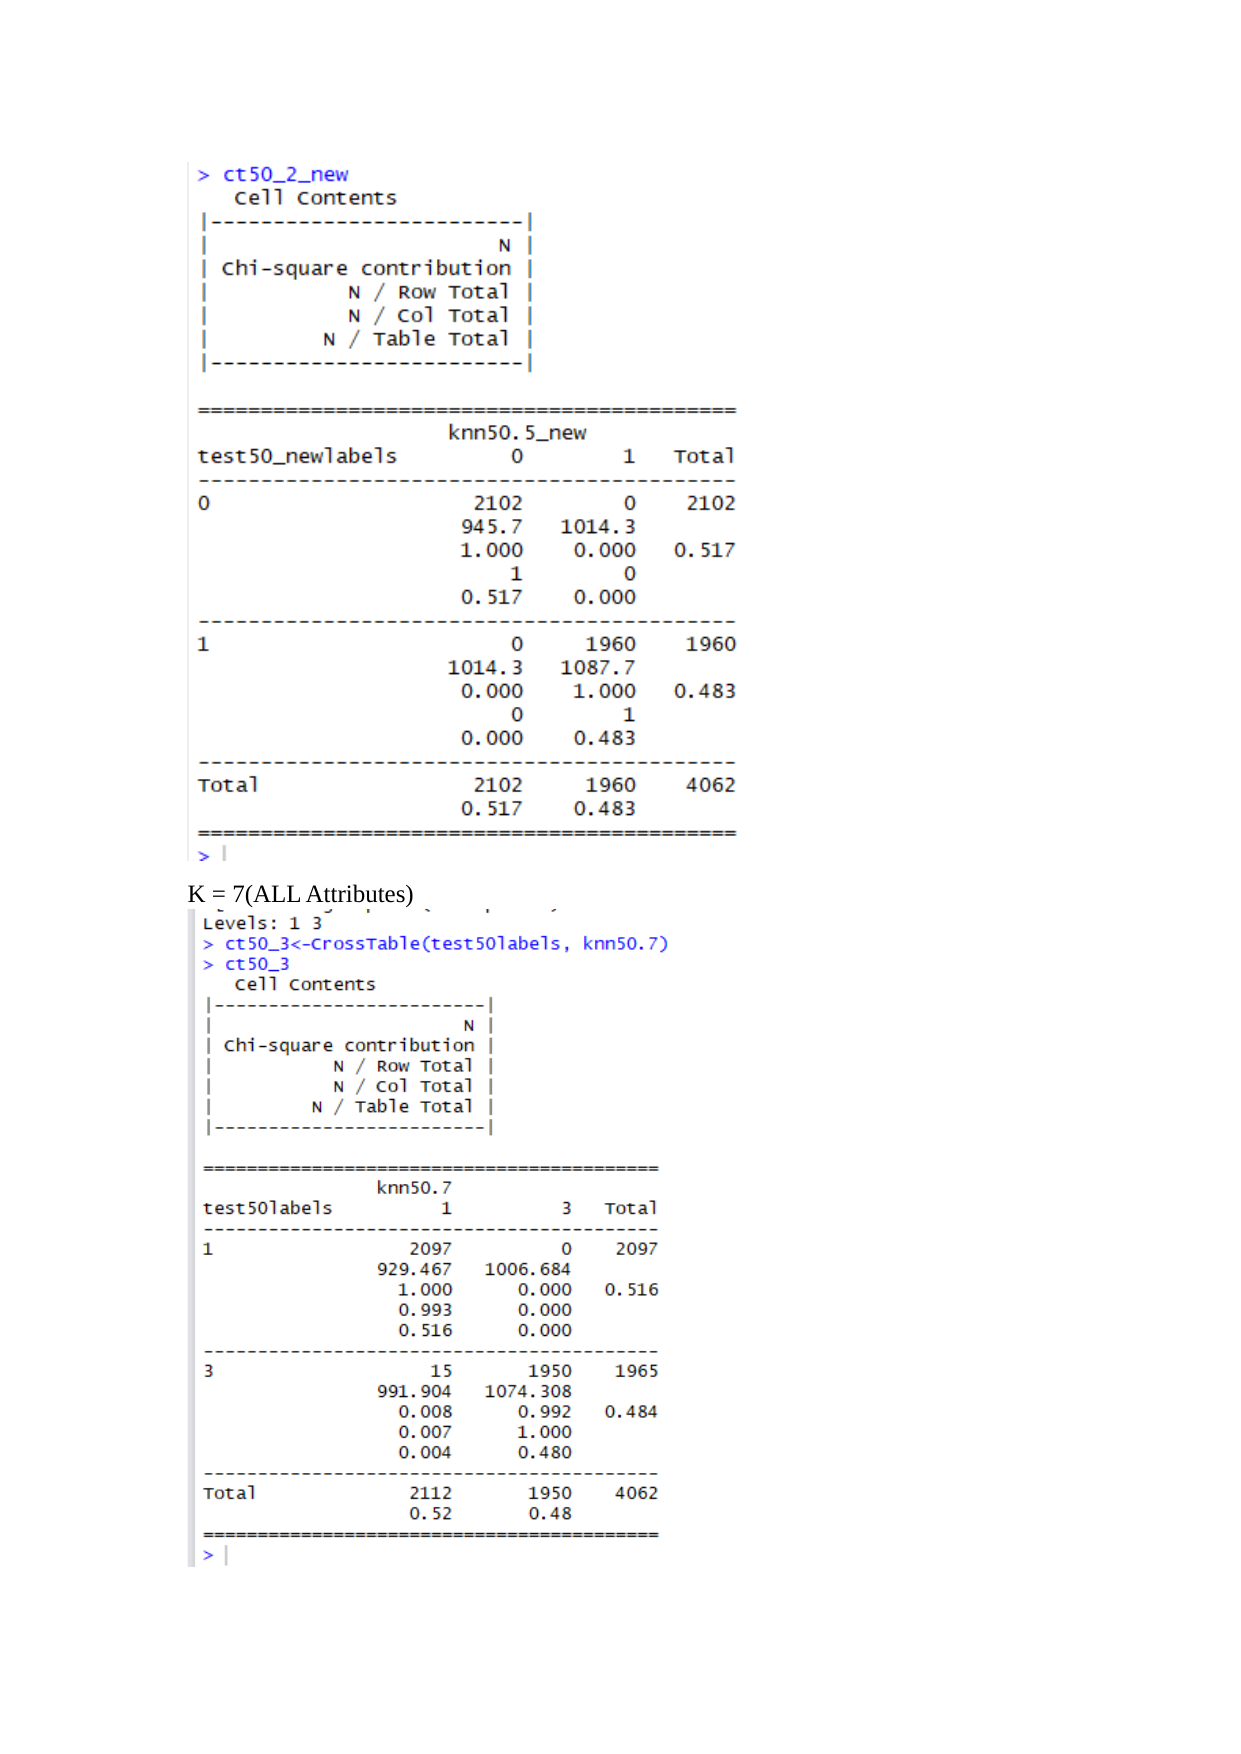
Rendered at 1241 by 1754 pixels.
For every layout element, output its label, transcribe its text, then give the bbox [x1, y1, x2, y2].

picture [187, 909, 792, 1567]
text K = 7(ALL Attributes) [187, 877, 1053, 909]
picture [187, 162, 775, 861]
